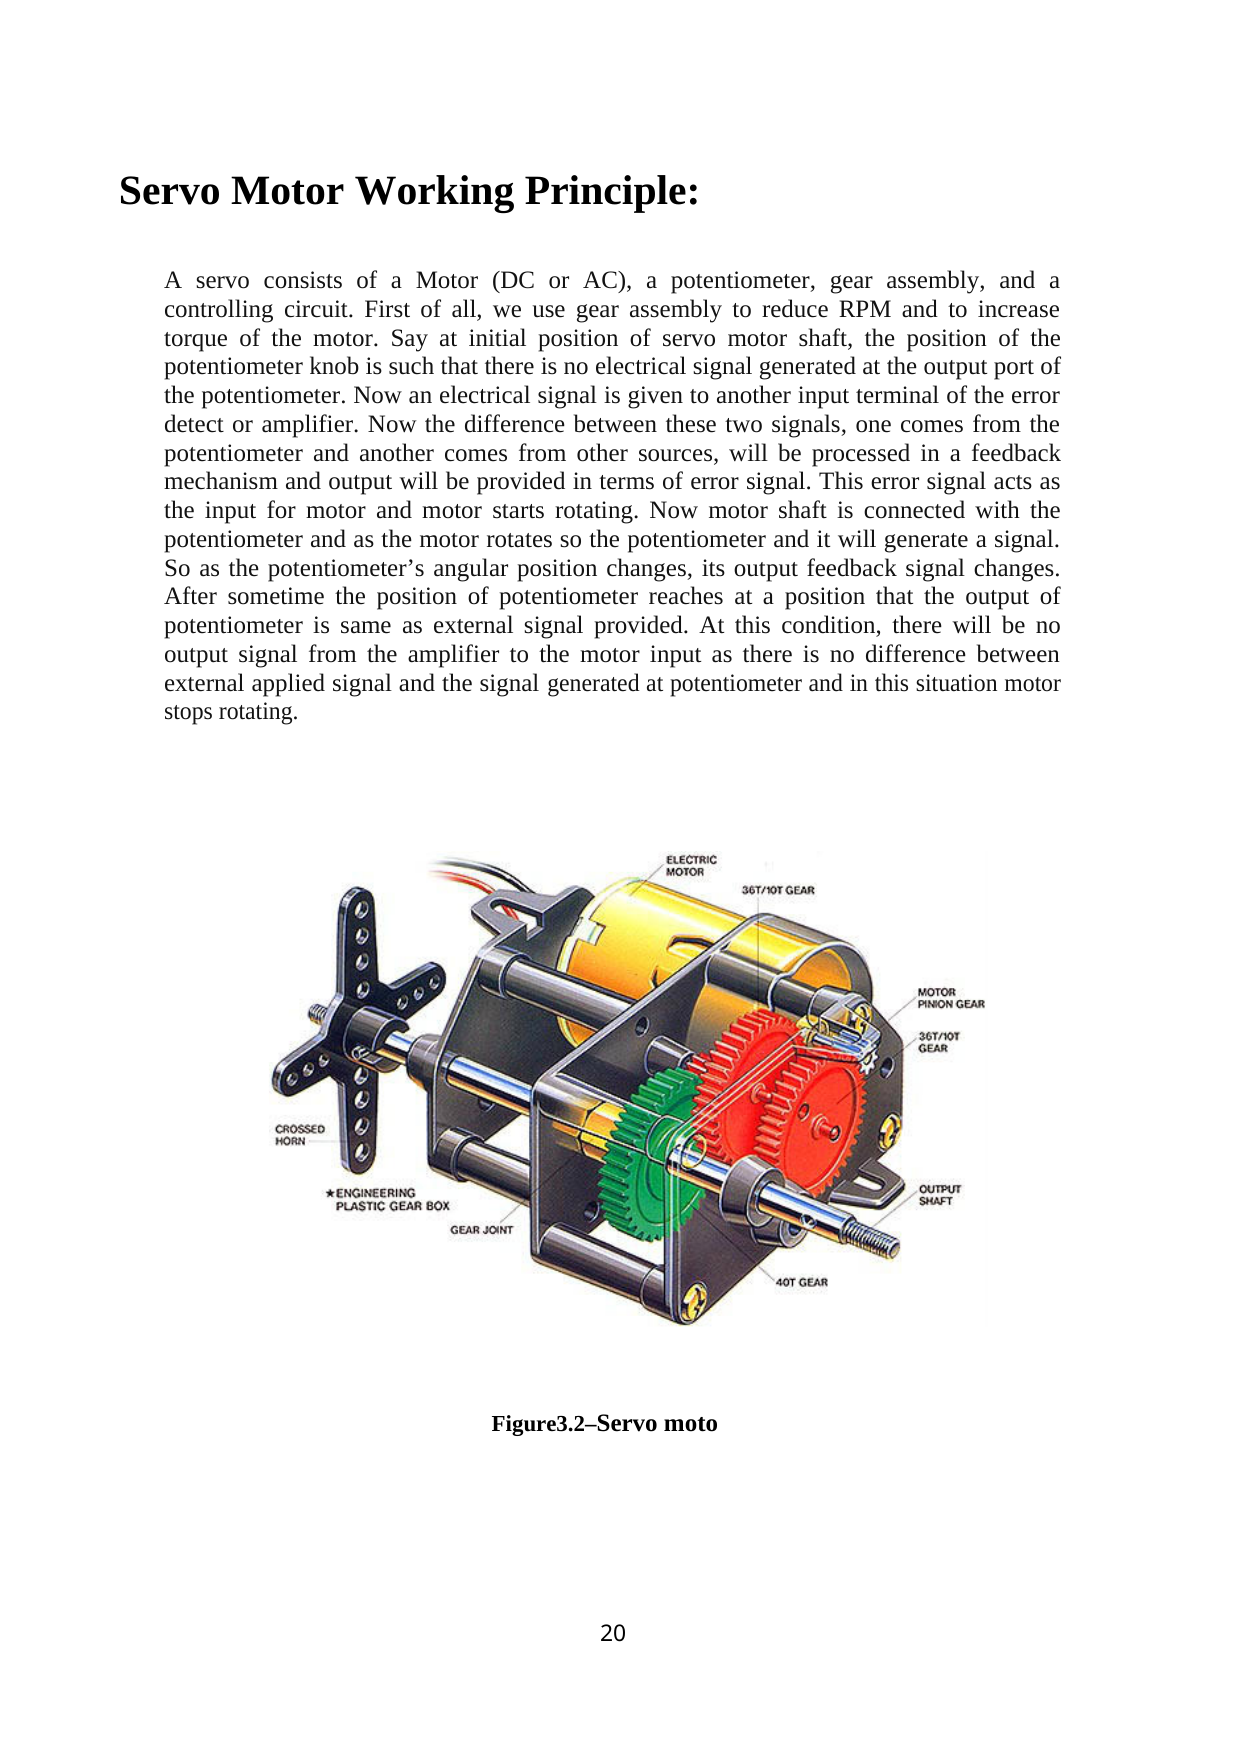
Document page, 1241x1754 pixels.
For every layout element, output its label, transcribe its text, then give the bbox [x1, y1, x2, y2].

text Figure3.2–Servo moto [274, 1409, 935, 1437]
subtitle Servo Motor Working Principle: [119, 165, 1107, 213]
text A servo consists of a Motor (DC or AC), a potentiometer, gear assembly, and a controlling circuit. First of all, we use gear assembly to reduce RPM and to increase torque of the motor. Say at initial position of servo motor shaft, the position of the potentiometer knob is such that there is no electrical signal generated at the output port of the potentiometer. Now an electrical signal is given to another input terminal of the error detect or amplifier. Now the difference between these two signals, one comes from the potentiometer and another comes from other sources, will be processed in a feedback mechanism and output will be provided in terms of error signal. This error signal acts as the input for motor and motor starts rotating. Now motor shaft is connected with the potentiometer and as the motor rotates so the potentiometer and it will generate a signal. So as the potentiometer’s angular position changes, its output feedback signal changes. After sometime the position of potentiometer reaches at a position that the output of potentiometer is same as external signal provided. At this condition, there will be no output signal from the amplifier to the motor input as there is no difference between external applied signal and the signal generated at potentiometer and in this situation motor stops rotating. [164, 265, 1062, 725]
picture [268, 851, 1019, 1349]
